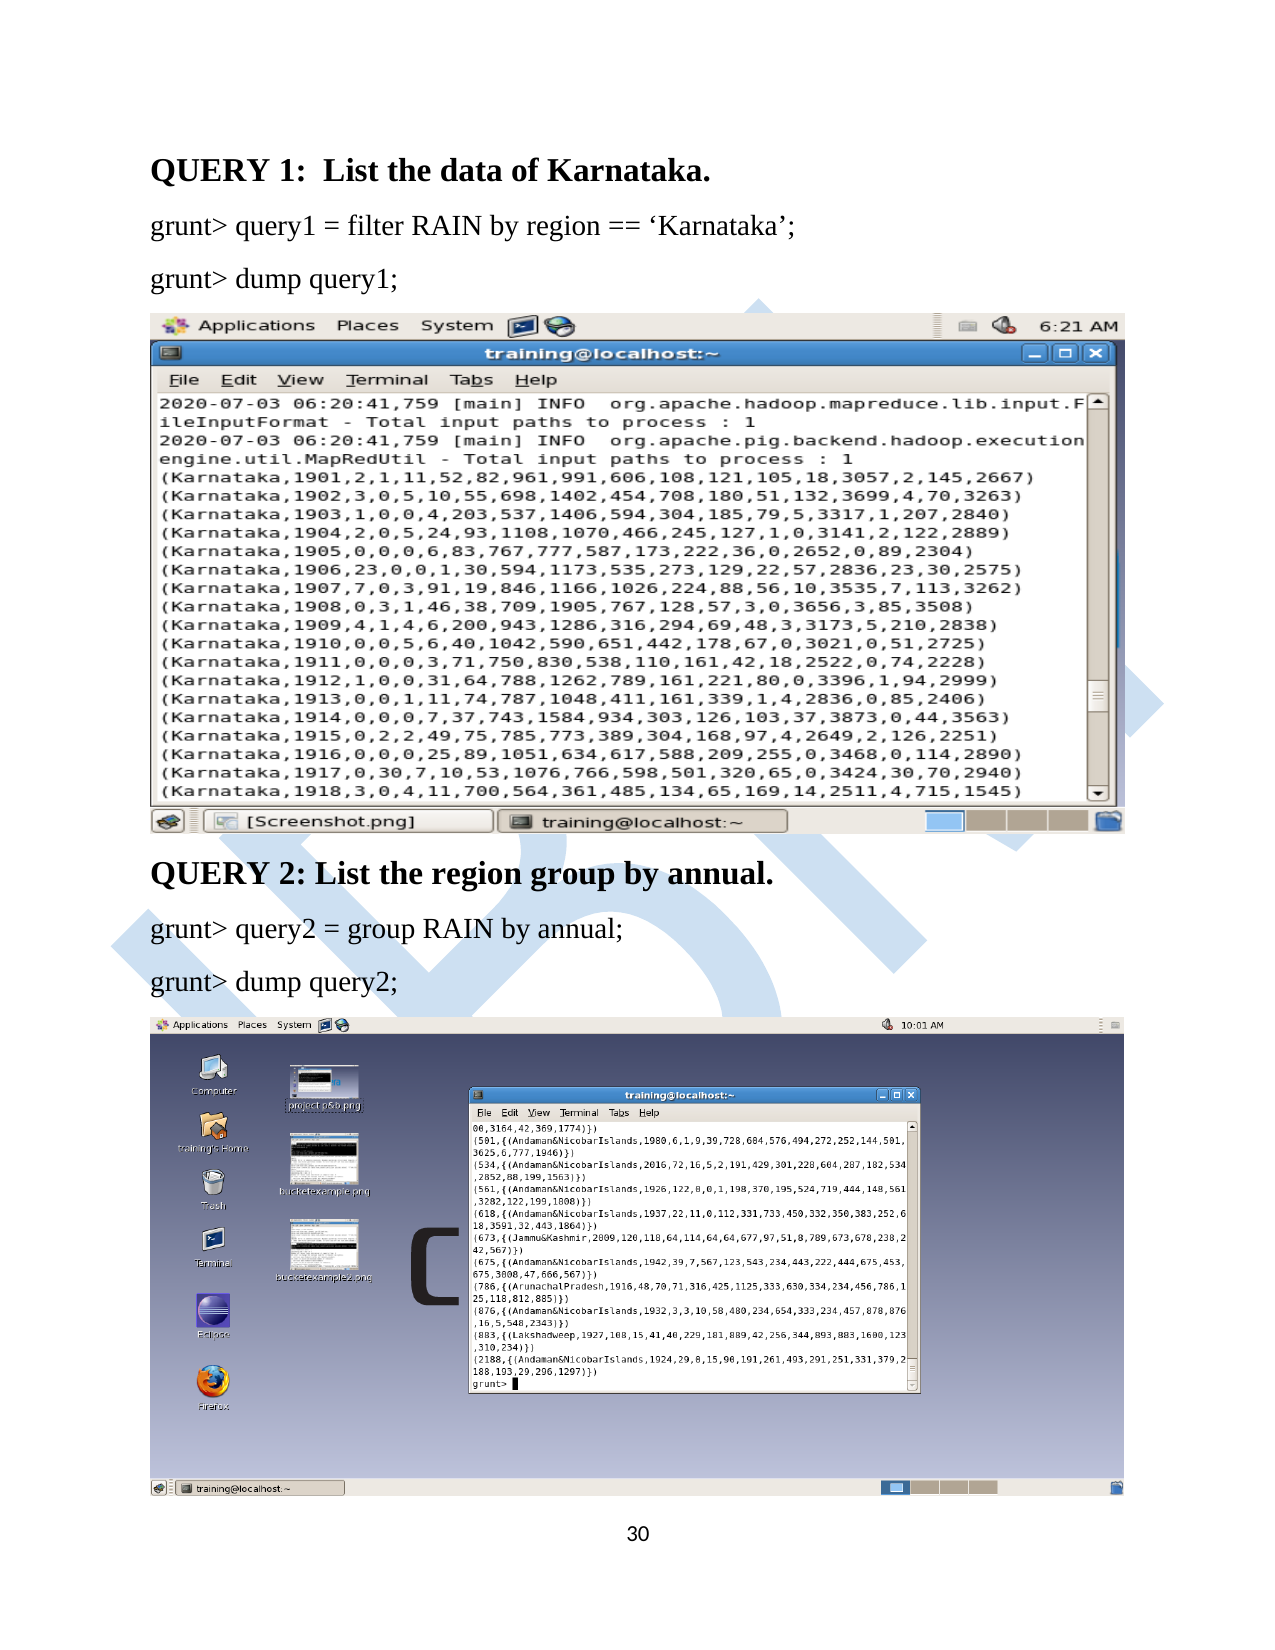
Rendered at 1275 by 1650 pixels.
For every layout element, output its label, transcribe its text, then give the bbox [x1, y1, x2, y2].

text grunt> query1 = filter RAIN by region == ‘Karnataka’; [150, 208, 1125, 242]
picture [150, 1017, 1124, 1496]
picture [150, 313, 1125, 834]
text QUERY 2: List the region group by annual. [150, 853, 1125, 891]
text grunt> query2 = group RAIN by annual; [150, 911, 1125, 944]
text QUERY 1: List the data of Karnataka. [150, 150, 1125, 188]
text grunt> dump query1; [150, 261, 1125, 294]
text grunt> dump query2; [150, 964, 1125, 998]
